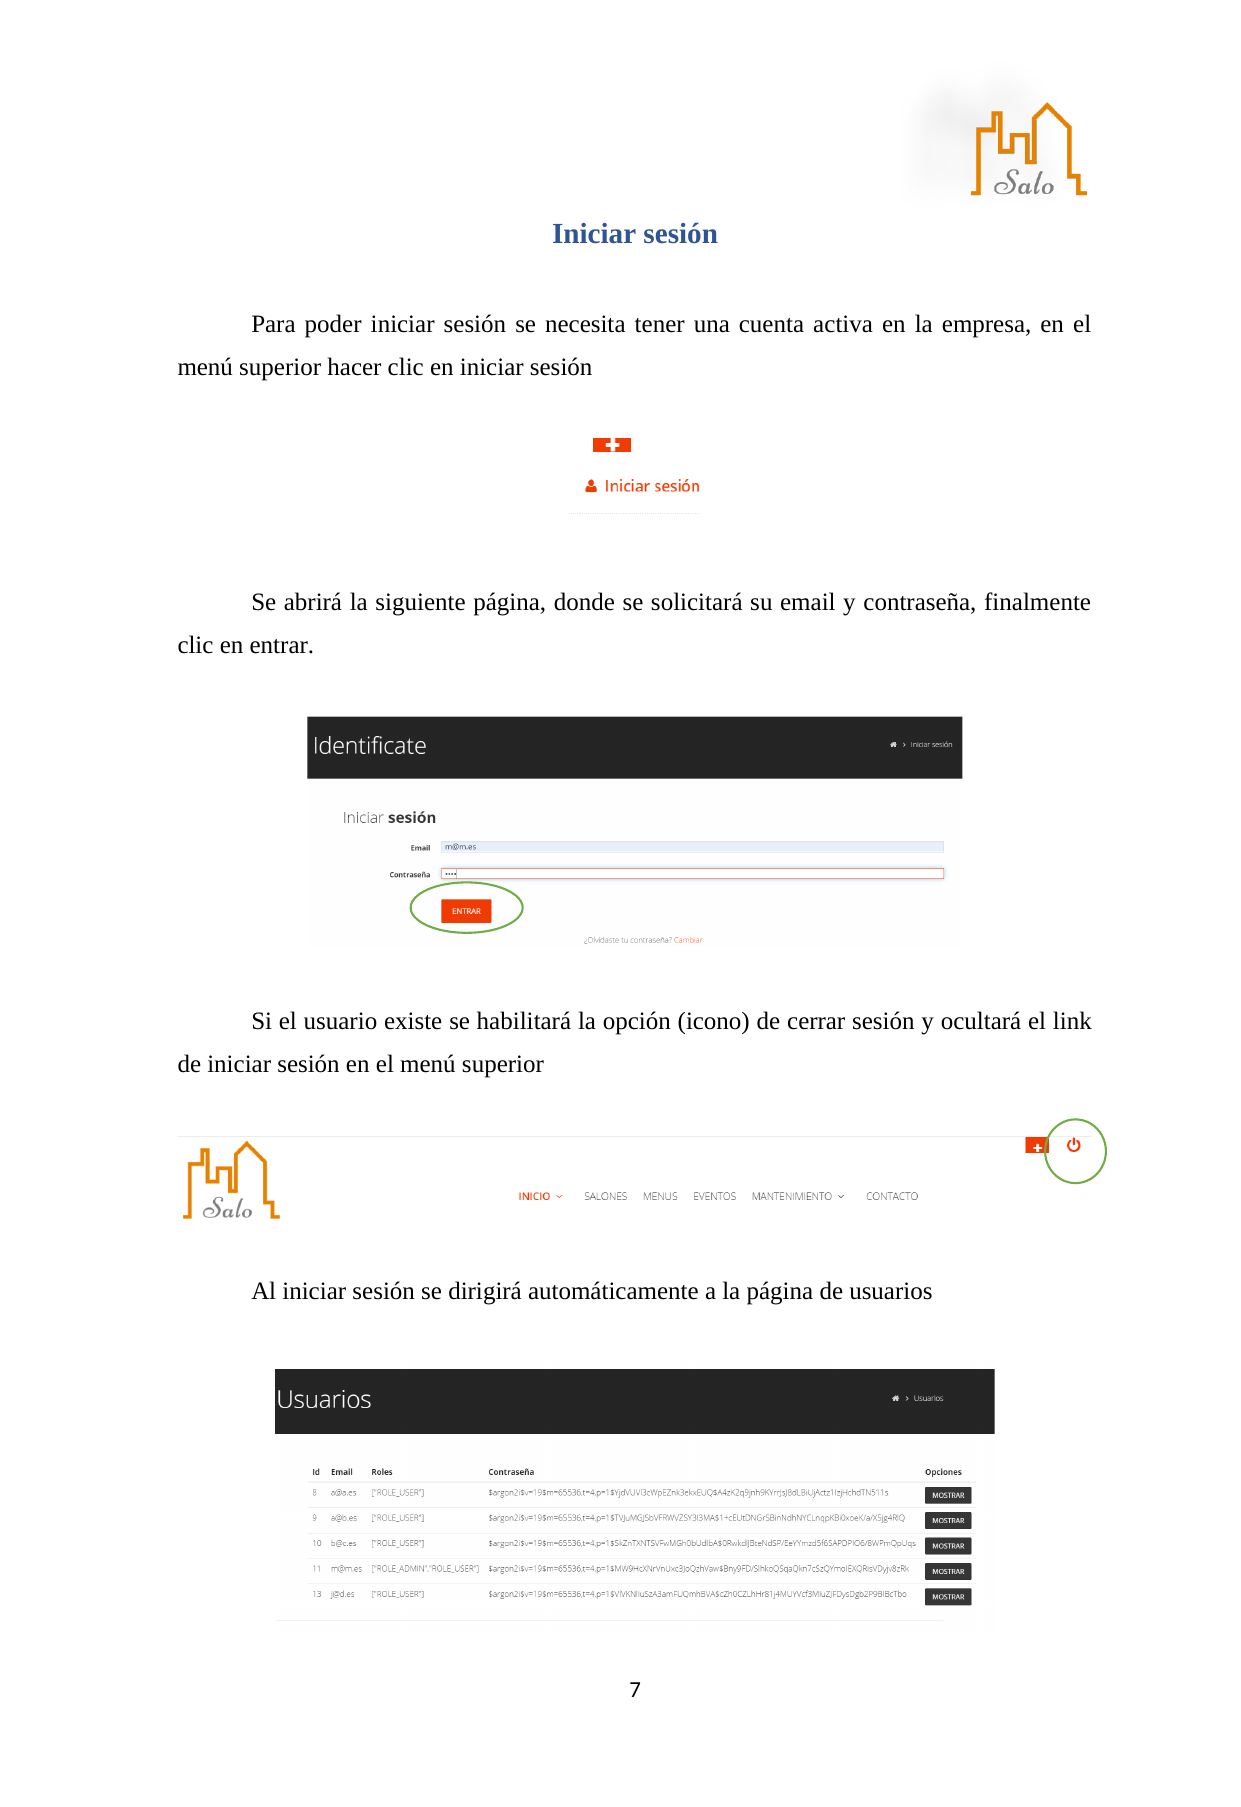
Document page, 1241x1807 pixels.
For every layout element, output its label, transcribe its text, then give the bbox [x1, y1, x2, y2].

picture [524, 438, 746, 531]
text Se abrirá la siguiente página, donde se solicitará su email y contraseña, finalmente clic en entrar. [177, 587, 1092, 659]
text Si el usuario existe se habilitará la opción (icono) de cerrar sesión y ocultará el link de iniciar sesión en el menú superior [177, 1006, 1092, 1078]
subtitle Iniciar sesión [177, 216, 1092, 249]
picture [275, 1358, 995, 1633]
picture [307, 712, 963, 949]
text Al iniciar sesión se dirigirá automáticamente a la página de usuarios [177, 1276, 1092, 1304]
picture [1047, 1135, 1093, 1182]
picture [964, 84, 1093, 213]
text Para poder iniciar sesión se necesita tener una cuenta activa en la empresa, en el menú superior hacer clic en iniciar sesión [177, 309, 1092, 381]
picture [177, 1135, 1093, 1219]
